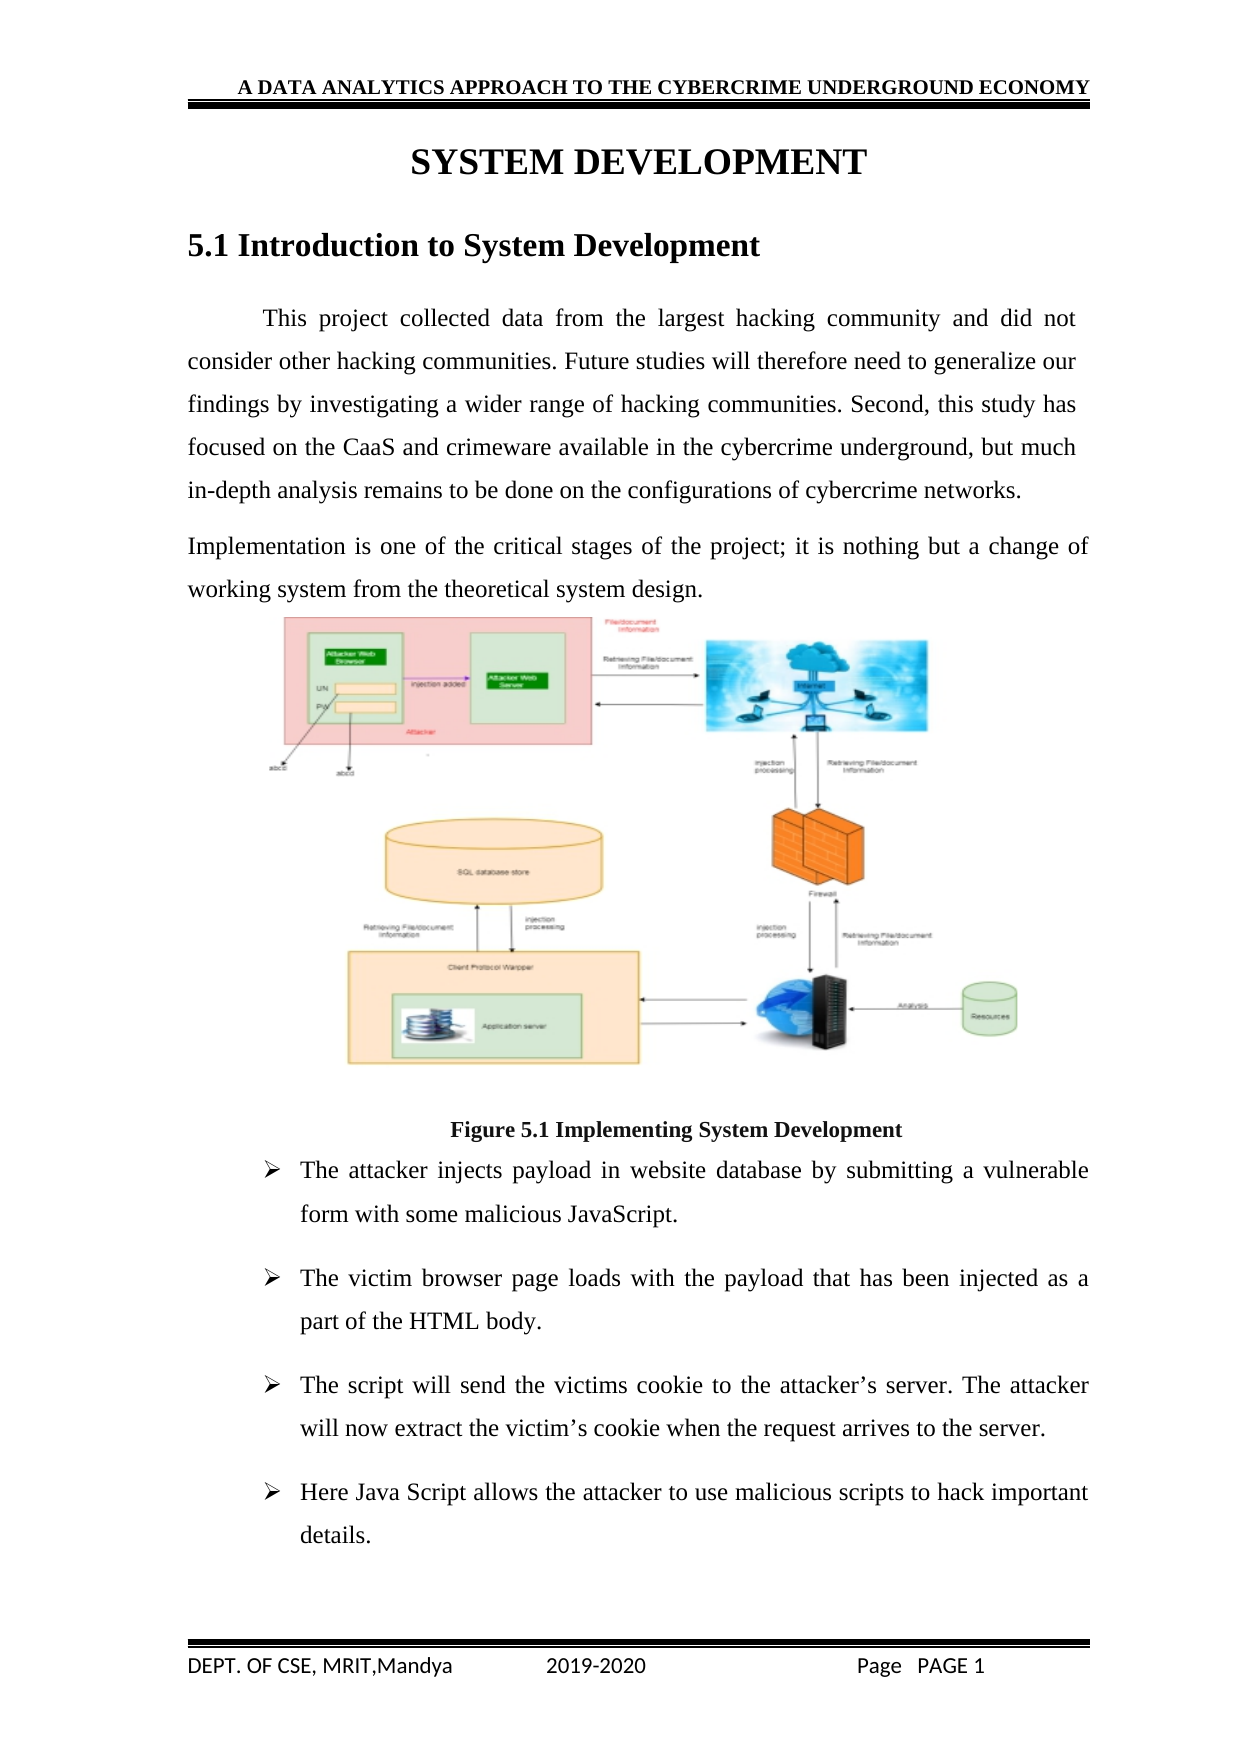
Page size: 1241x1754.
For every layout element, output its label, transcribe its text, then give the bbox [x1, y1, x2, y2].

list The attacker injects payload in website database by submitting a vulnerable form with some malicious JavaScript. [262, 1156, 1090, 1227]
list Here Java Script allows the attacker to use malicious scripts to hack important details. [262, 1477, 1090, 1549]
picture [268, 617, 1018, 1102]
text Implementation is one of the critical stages of the project; it is nothing but a change of working system from the theoretical system design. [187, 531, 1090, 603]
text This project collected data from the largest hacking community and did not consider other hacking communities. Future studies will therefore need to generalize our findings by investigating a wider range of hacking communities. Second, this study has focused on the CaaS and crimeware available in the cybercrime underground, but much in-depth analysis remains to be done on the configurations of cybercrime networks. [187, 303, 1077, 504]
text SYSTEM DEVELOPMENT [187, 139, 1090, 182]
text 5.1 Introduction to System Development [187, 225, 1090, 263]
list The victim browser page loads with the payload that has been injected as a part of the HTML body. [262, 1263, 1090, 1334]
list The script will send the victims cookie to the attacker’s server. The attacker will now extract the victim’s cookie when the request arrives to the server. [262, 1370, 1090, 1442]
text Figure 5.1 Implementing System Development [187, 1116, 1090, 1142]
